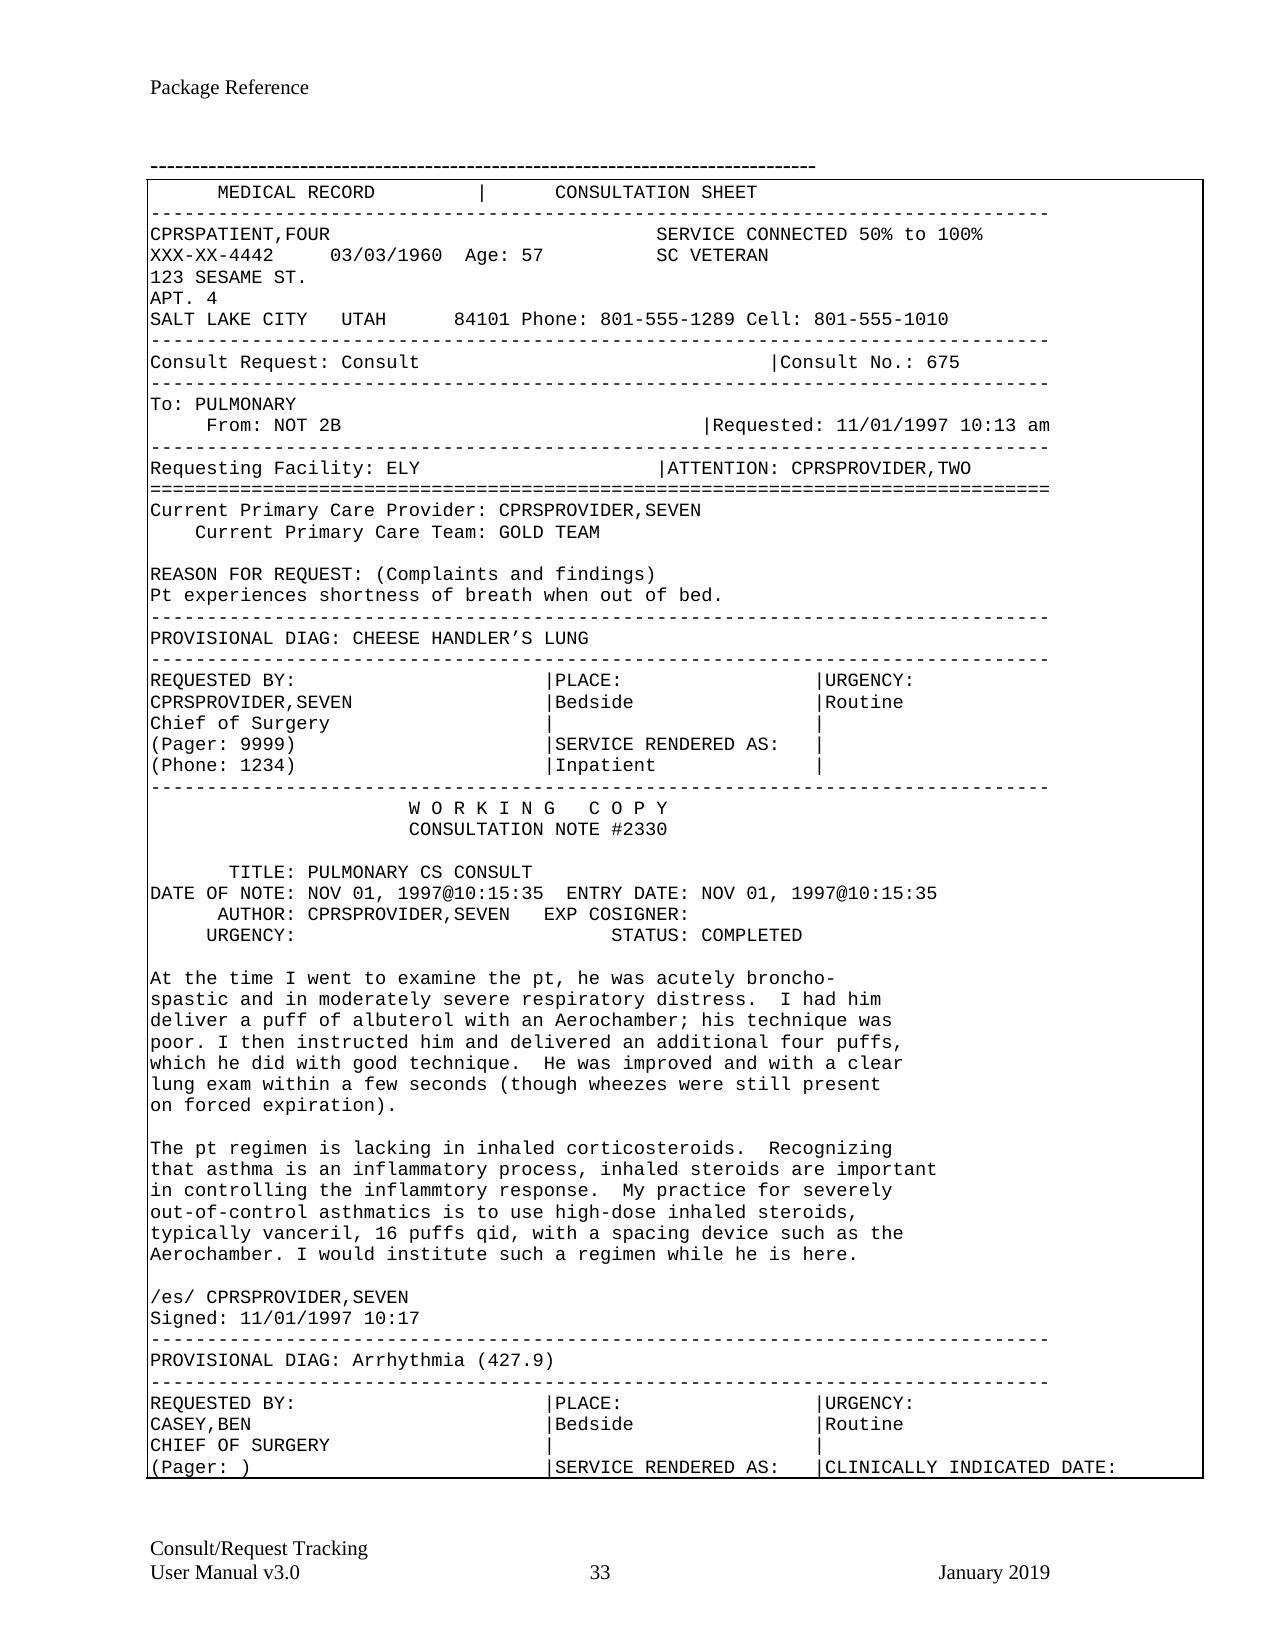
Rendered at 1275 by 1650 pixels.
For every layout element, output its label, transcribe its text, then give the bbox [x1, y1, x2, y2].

text Consult Request: Consult |Consult No.: 675 [148, 349, 1202, 370]
text Requesting Facility: ELY |ATTENTION: CPRSPROVIDER,TWO ================================================================================ [148, 455, 1202, 497]
text lung exam within a few seconds (though wheezes were still present [148, 1071, 1202, 1092]
text (Pager: 9999) |SERVICE RENDERED AS: | [148, 731, 1202, 752]
text -------------------------------------------------------------------------------- [148, 1326, 1202, 1347]
text From: NOT 2B |Requested: 11/01/1997 10:13 am [148, 412, 1202, 434]
text poor. I then instructed him and delivered an additional four puffs, [148, 1029, 1202, 1050]
text URGENCY: STATUS: COMPLETED [148, 922, 1202, 947]
text out-of-control asthmatics is to use high-dose inhaled steroids, [148, 1199, 1202, 1220]
text Chief of Surgery | | [148, 710, 1202, 731]
text DATE OF NOTE: NOV 01, 1997@10:15:35 ENTRY DATE: NOV 01, 1997@10:15:35 [148, 880, 1202, 901]
text (Continued on next page)-------------------------------------------------------------------------------- [150, 150, 1125, 179]
text that asthma is an inflammatory process, inhaled steroids are important [148, 1156, 1202, 1177]
text REQUESTED BY: |PLACE: |URGENCY: [148, 1390, 1202, 1411]
text TITLE: PULMONARY CS CONSULT [148, 859, 1202, 880]
text /es/ CPRSPROVIDER,SEVEN [148, 1284, 1202, 1305]
text Current Primary Care Team: GOLD TEAM [148, 519, 1202, 544]
text CHIEF OF SURGERY | | [148, 1432, 1202, 1454]
text PROVISIONAL DIAG: Arrhythmia (427.9) [148, 1347, 1202, 1369]
text To: PULMONARY [148, 391, 1202, 412]
text APT. 4 [148, 285, 1202, 306]
text MEDICAL RECORD | CONSULTATION SHEET [148, 180, 1202, 200]
text (Phone: 1234) |Inpatient | [148, 752, 1202, 774]
text typically vanceril, 16 puffs qid, with a spacing device such as the [148, 1220, 1202, 1241]
text which he did with good technique. He was improved and with a clear [148, 1050, 1202, 1071]
text Current Primary Care Provider: CPRSPROVIDER,SEVEN [148, 497, 1202, 519]
text -------------------------------------------------------------------------------- [148, 200, 1202, 221]
text CPRSPROVIDER,SEVEN |Bedside |Routine [148, 689, 1202, 710]
text in controlling the inflammtory response. My practice for severely [148, 1177, 1202, 1199]
text PROVISIONAL DIAG: CHEESE HANDLER’S LUNG [148, 625, 1202, 646]
text (Pager: ) |SERVICE RENDERED AS: |CLINICALLY INDICATED DATE: [148, 1454, 1202, 1477]
text Pt experiences shortness of breath when out of bed. [148, 582, 1202, 604]
text At the time I went to examine the pt, he was acutely broncho- [148, 965, 1202, 986]
text CPRSPATIENT,FOUR SERVICE CONNECTED 50% to 100% [148, 221, 1202, 242]
text -------------------------------------------------------------------------------- [148, 327, 1202, 349]
text -------------------------------------------------------------------------------- [148, 370, 1202, 391]
text -------------------------------------------------------------------------------- [148, 1369, 1202, 1390]
text AUTHOR: CPRSPROVIDER,SEVEN EXP COSIGNER: [148, 901, 1202, 922]
text CONSULTATION NOTE #2330 [148, 816, 1202, 841]
text XXX-XX-4442 03/03/1960 Age: 57 SC VETERAN [148, 242, 1202, 264]
text REQUESTED BY: |PLACE: |URGENCY: [148, 667, 1202, 689]
text CASEY,BEN |Bedside |Routine [148, 1411, 1202, 1432]
text on forced expiration). [148, 1092, 1202, 1117]
text Aerochamber. I would institute such a regimen while he is here. [148, 1241, 1202, 1266]
text deliver a puff of albuterol with an Aerochamber; his technique was [148, 1007, 1202, 1029]
text -------------------------------------------------------------------------------- [148, 646, 1202, 667]
text W O R K I N G C O P Y [148, 795, 1202, 816]
text spastic and in moderately severe respiratory distress. I had him [148, 986, 1202, 1007]
text -------------------------------------------------------------------------------- [148, 604, 1202, 625]
text The pt regimen is lacking in inhaled corticosteroids. Recognizing [148, 1135, 1202, 1156]
text -------------------------------------------------------------------------------- [148, 774, 1202, 795]
text REASON FOR REQUEST: (Complaints and findings) [148, 561, 1202, 582]
text Signed: 11/01/1997 10:17 [148, 1305, 1202, 1326]
text SALT LAKE CITY UTAH 84101 Phone: 801-555-1289 Cell: 801-555-1010 [148, 306, 1202, 327]
text -------------------------------------------------------------------------------- [148, 434, 1202, 455]
text 123 SESAME ST. [148, 264, 1202, 285]
